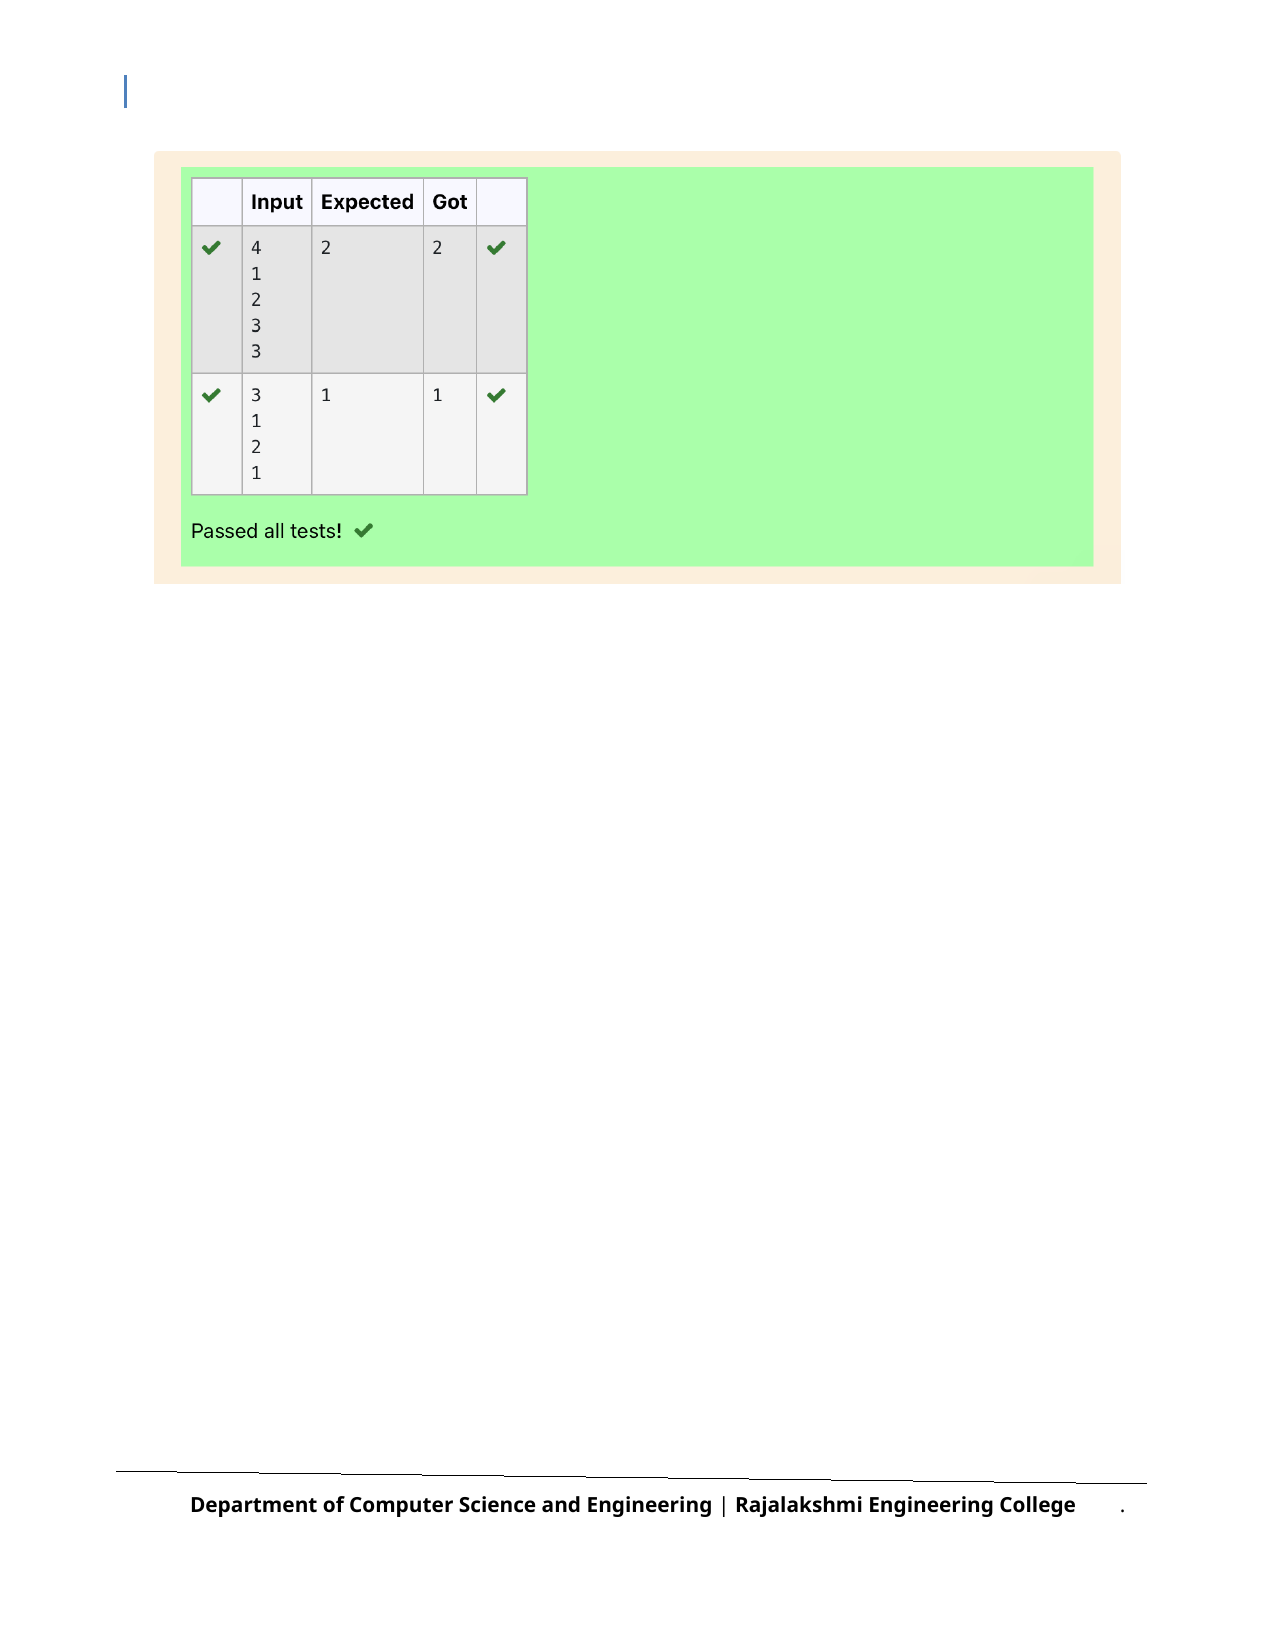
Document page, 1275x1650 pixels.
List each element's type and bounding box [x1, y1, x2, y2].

picture [150, 150, 1125, 584]
